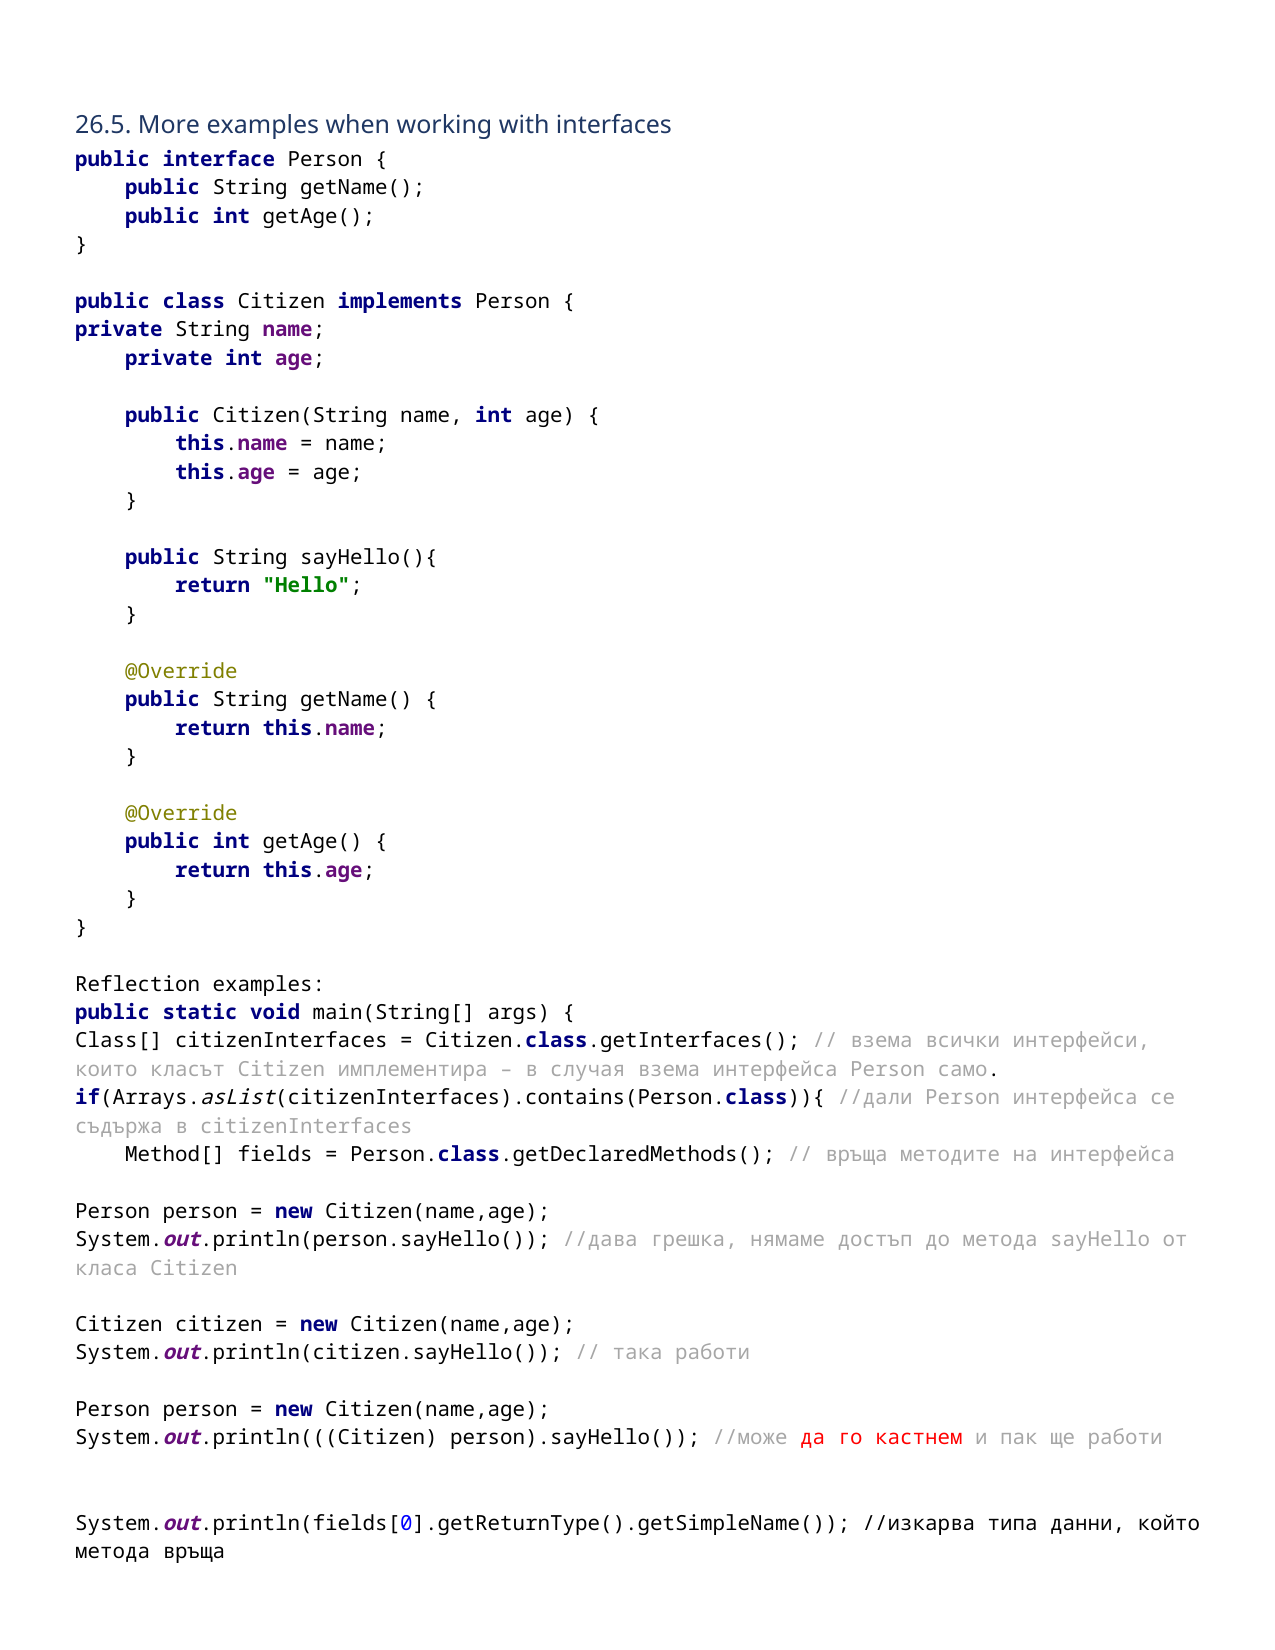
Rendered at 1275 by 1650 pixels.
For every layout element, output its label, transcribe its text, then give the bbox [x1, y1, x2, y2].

text Class[] citizenInterfaces = Citizen.class.getInterfaces(); // взема всички интерфейси, които класът Citizen имплементира – в случая взема интерфейса Person само. [75, 1026, 1200, 1082]
text private String name; private int age; public Citizen(String name, int age) { this.name = name; this.age = age; } public String sayHello(){ return "Hello"; } @Override public String getName() { return this.name; } @Override public int getAge() { return this.age; } } [75, 314, 1200, 940]
text public static void main(String[] args) { [75, 997, 1200, 1026]
text System.out.println(citizen.sayHello()); // така работи [75, 1337, 1200, 1366]
text public interface Person { public String getName(); public int getAge(); } [75, 144, 1200, 258]
text Person person = new Citizen(name,age); [75, 1196, 1200, 1224]
text System.out.println(((Citizen) person).sayHello()); //може да го кастнем и пак ще работи [75, 1422, 1200, 1451]
text public class Citizen implements Person { [75, 286, 1200, 314]
text Citizen citizen = new Citizen(name,age); [75, 1309, 1200, 1337]
text Person person = new Citizen(name,age); [75, 1394, 1200, 1422]
text System.out.println(person.sayHello()); //дава грешка, нямаме достъп до метода sayHello от класа Citizen [75, 1224, 1200, 1281]
text if(Arrays.asList(citizenInterfaces).contains(Person.class)){ //дали Person интерфейса се съдържа в citizenInterfaces Method[] fields = Person.class.getDeclaredMethods(); // връща методите на интерфейса [75, 1082, 1200, 1168]
text System.out.println(fields[0].getReturnType().getSimpleName()); //изкарва типа данни, който метода връща [75, 1508, 1200, 1564]
text Reflection examples: [75, 969, 1200, 997]
subtitle 26.5. More examples when working with interfaces [75, 107, 1200, 141]
